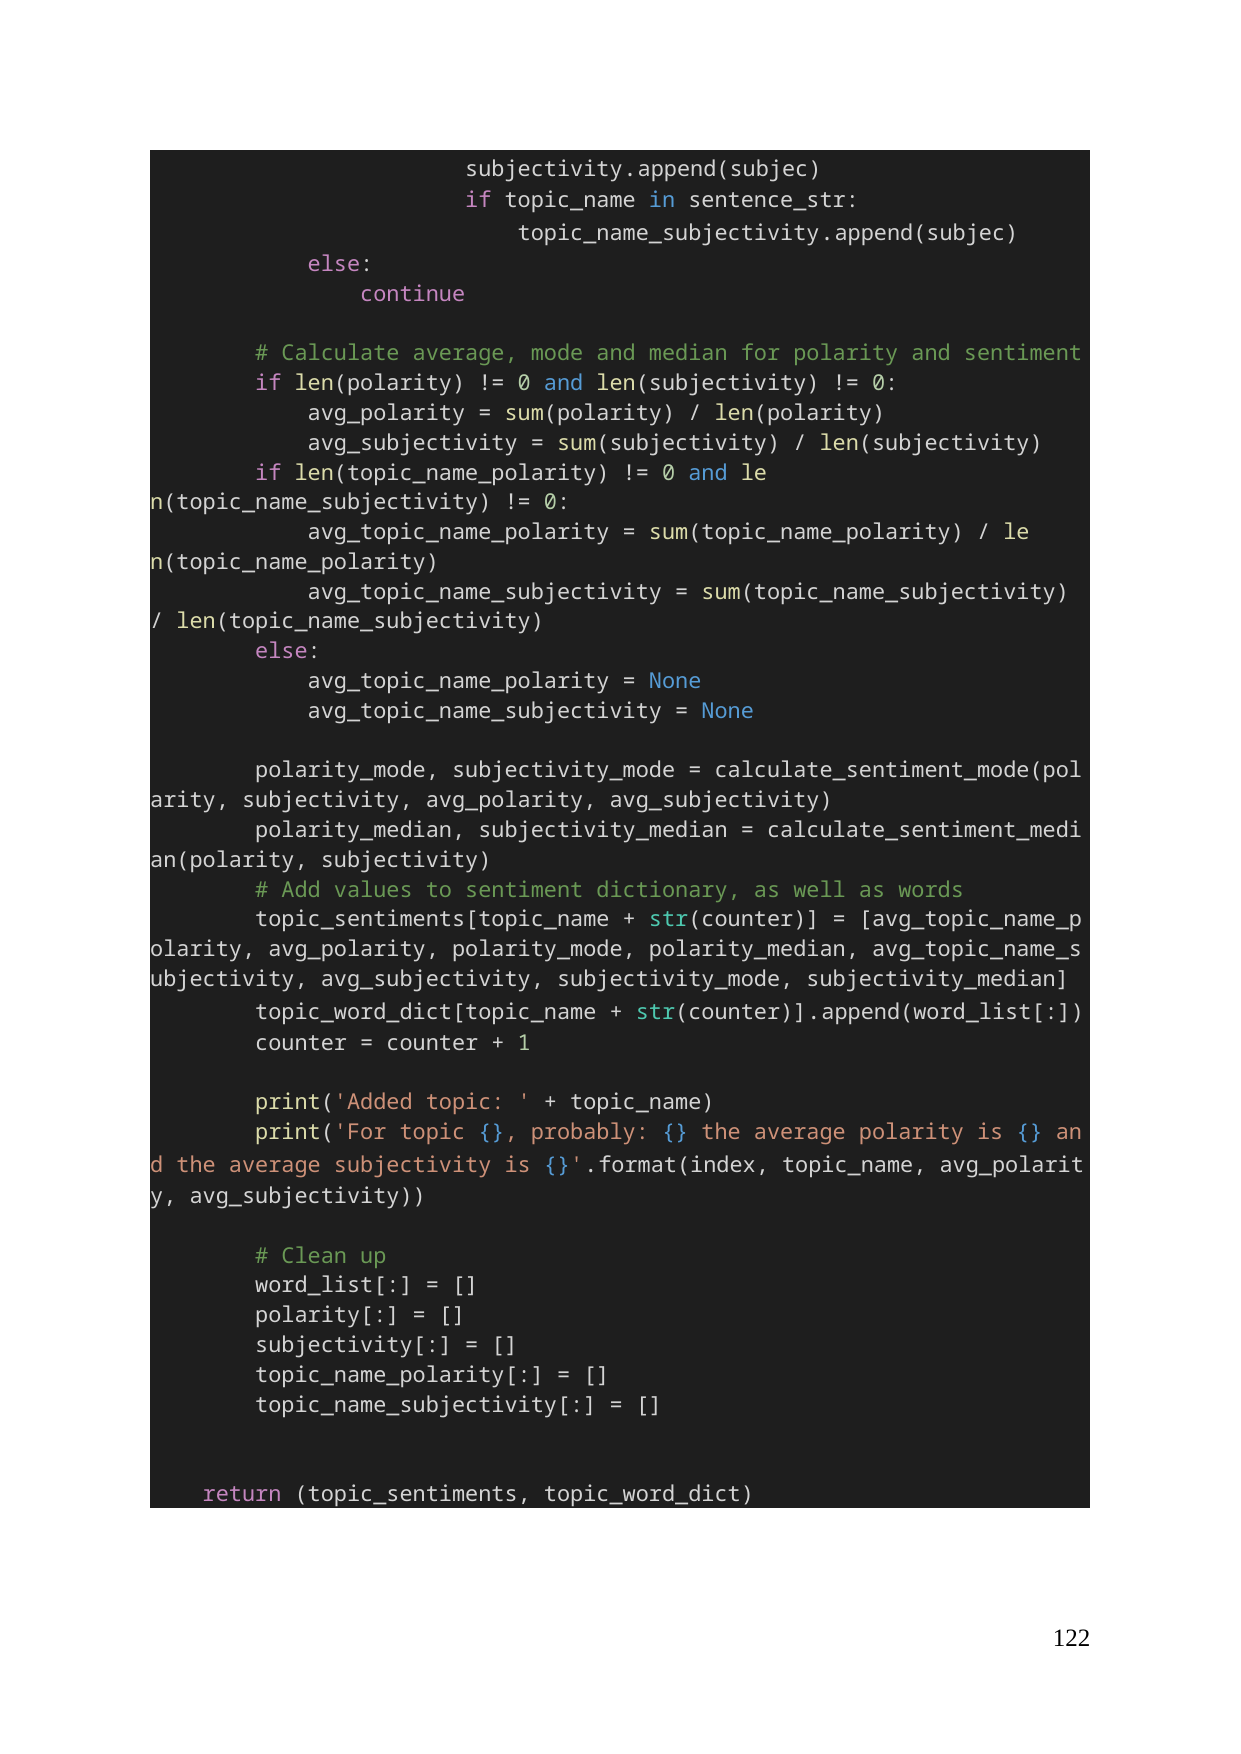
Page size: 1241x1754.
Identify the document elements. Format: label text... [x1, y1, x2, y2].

text polarity_median, subjectivity_median = calculate_sentiment_median(polarity, subjectivity) [150, 814, 1090, 873]
text subjectivity[:] = [] [150, 1329, 1090, 1359]
text # Clean up [150, 1239, 1090, 1269]
text polarity[:] = [] [150, 1299, 1090, 1329]
text topic_name_polarity[:] = [] [150, 1359, 1090, 1388]
text word_list[:] = [] [150, 1269, 1090, 1299]
text avg_topic_name_polarity = sum(topic_name_polarity) / len(topic_name_polarity) [150, 516, 1090, 576]
text avg_polarity = sum(polarity) / len(polarity) [150, 397, 1090, 427]
text topic_word_dict[topic_name + str(counter)].append(word_list[:]) [150, 993, 1090, 1027]
text avg_subjectivity = sum(subjectivity) / len(subjectivity) [150, 427, 1090, 456]
text return (topic_sentiments, topic_word_dict) [150, 1478, 1090, 1508]
text topic_name_subjectivity[:] = [] [150, 1388, 1090, 1418]
text continue [150, 278, 1090, 307]
text else: [150, 248, 1090, 278]
text avg_topic_name_polarity = None [150, 665, 1090, 695]
text # Calculate average, mode and median for polarity and sentiment [150, 337, 1090, 367]
text avg_topic_name_subjectivity = None [150, 695, 1090, 724]
text avg_topic_name_subjectivity = sum(topic_name_subjectivity) / len(topic_name_subjectivity) [150, 576, 1090, 635]
text topic_name_subjectivity.append(subjec) [150, 214, 1090, 248]
text counter = counter + 1 [150, 1027, 1090, 1057]
text if len(topic_name_polarity) != 0 and len(topic_name_subjectivity) != 0: [150, 456, 1090, 516]
text subjectivity.append(subjec) [150, 150, 1090, 184]
text # Add values to sentiment dictionary, as well as words [150, 873, 1090, 903]
text print('For topic {}, probably: {} the average polarity is {} and the average subjectivity is {}'.format(index, topic_name, avg_polarity, avg_subjectivity)) [150, 1116, 1090, 1210]
text if len(polarity) != 0 and len(subjectivity) != 0: [150, 367, 1090, 397]
text if topic_name in sentence_str: [150, 184, 1090, 214]
text print('Added topic: ' + topic_name) [150, 1086, 1090, 1116]
text else: [150, 635, 1090, 665]
text topic_sentiments[topic_name + str(counter)] = [avg_topic_name_polarity, avg_polarity, polarity_mode, polarity_median, avg_topic_name_subjectivity, avg_subjectivity, subjectivity_mode, subjectivity_median] [150, 903, 1090, 993]
text polarity_mode, subjectivity_mode = calculate_sentiment_mode(polarity, subjectivity, avg_polarity, avg_subjectivity) [150, 754, 1090, 814]
